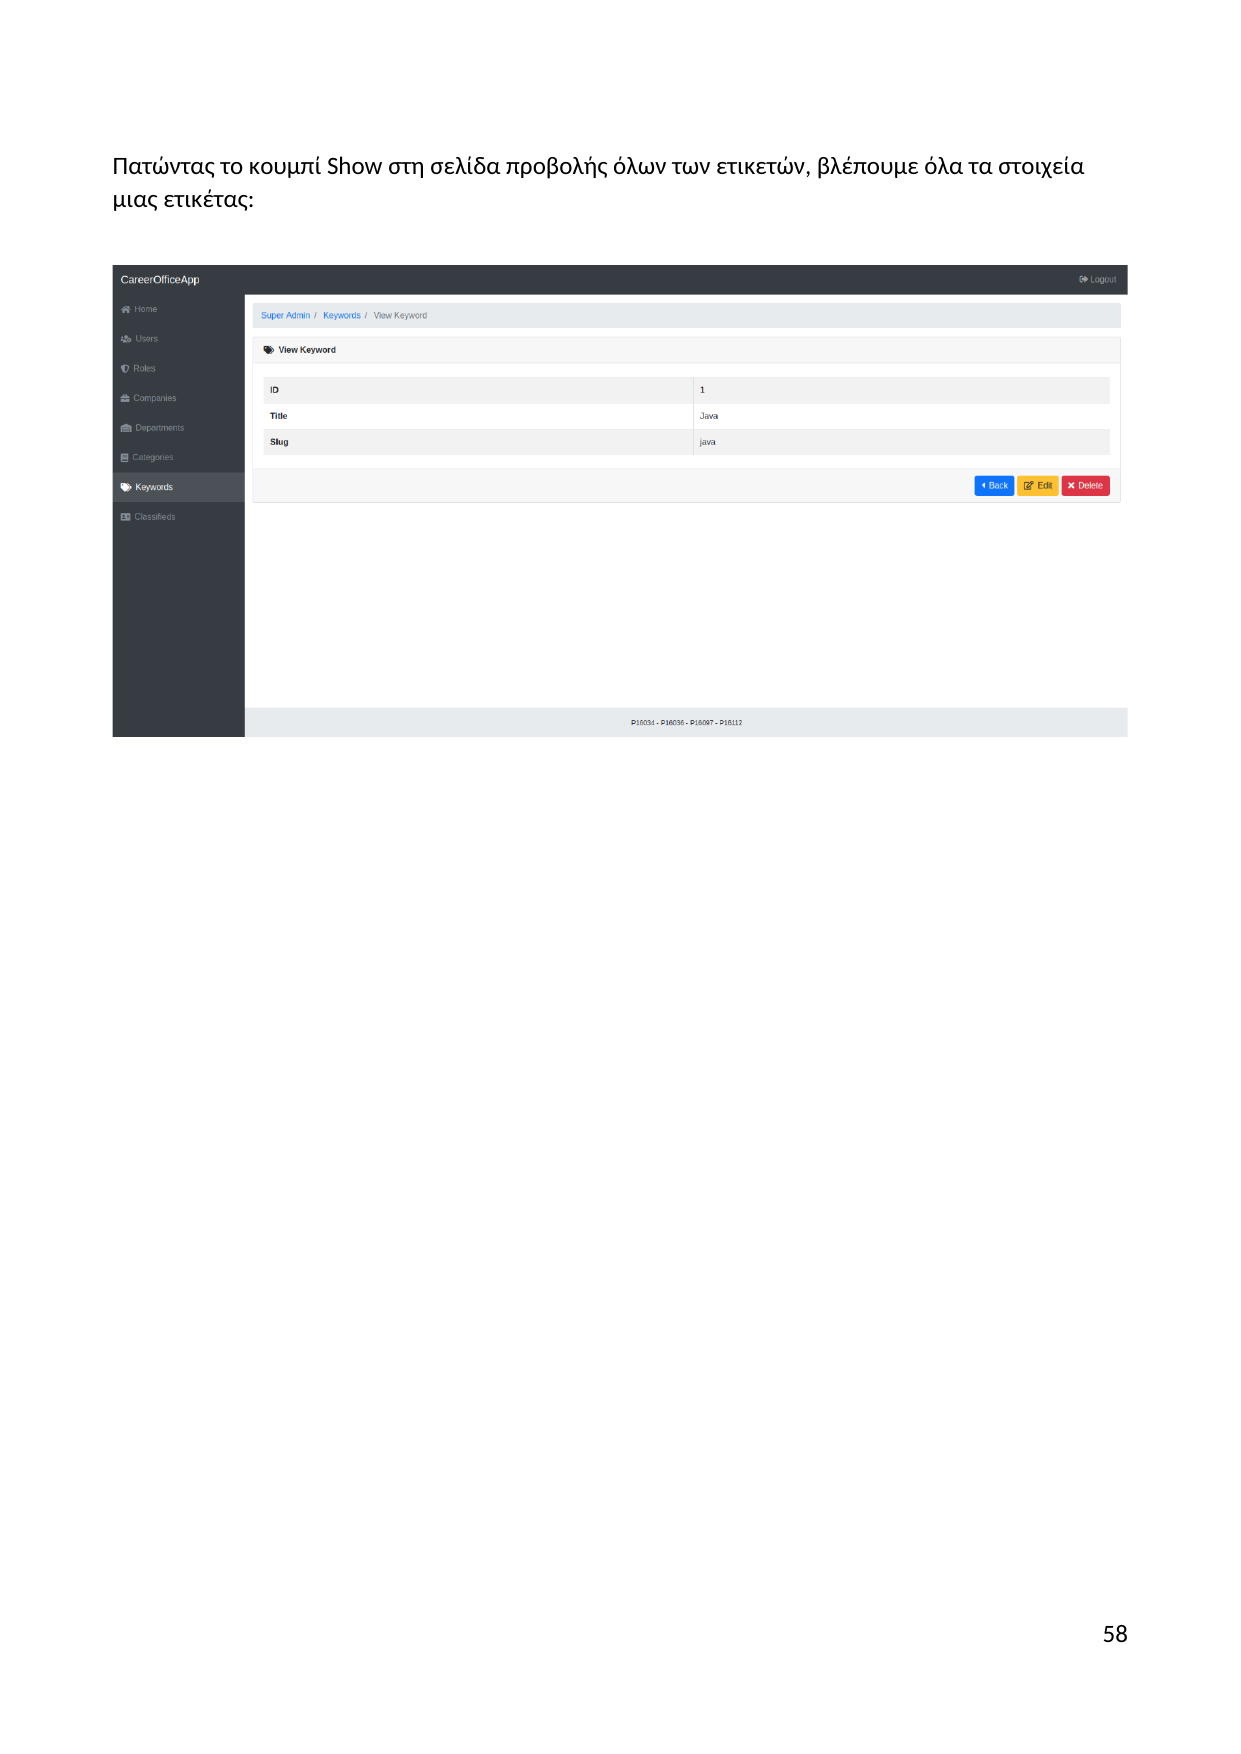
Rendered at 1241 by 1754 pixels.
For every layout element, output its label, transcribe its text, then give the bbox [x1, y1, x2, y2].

picture [112, 265, 1128, 737]
text Πατώντας το κουμπί Show στη σελίδα προβολής όλων των ετικετών, βλέπουμε όλα τα στοιχεία μιας ετικέτας: [112, 150, 1128, 213]
